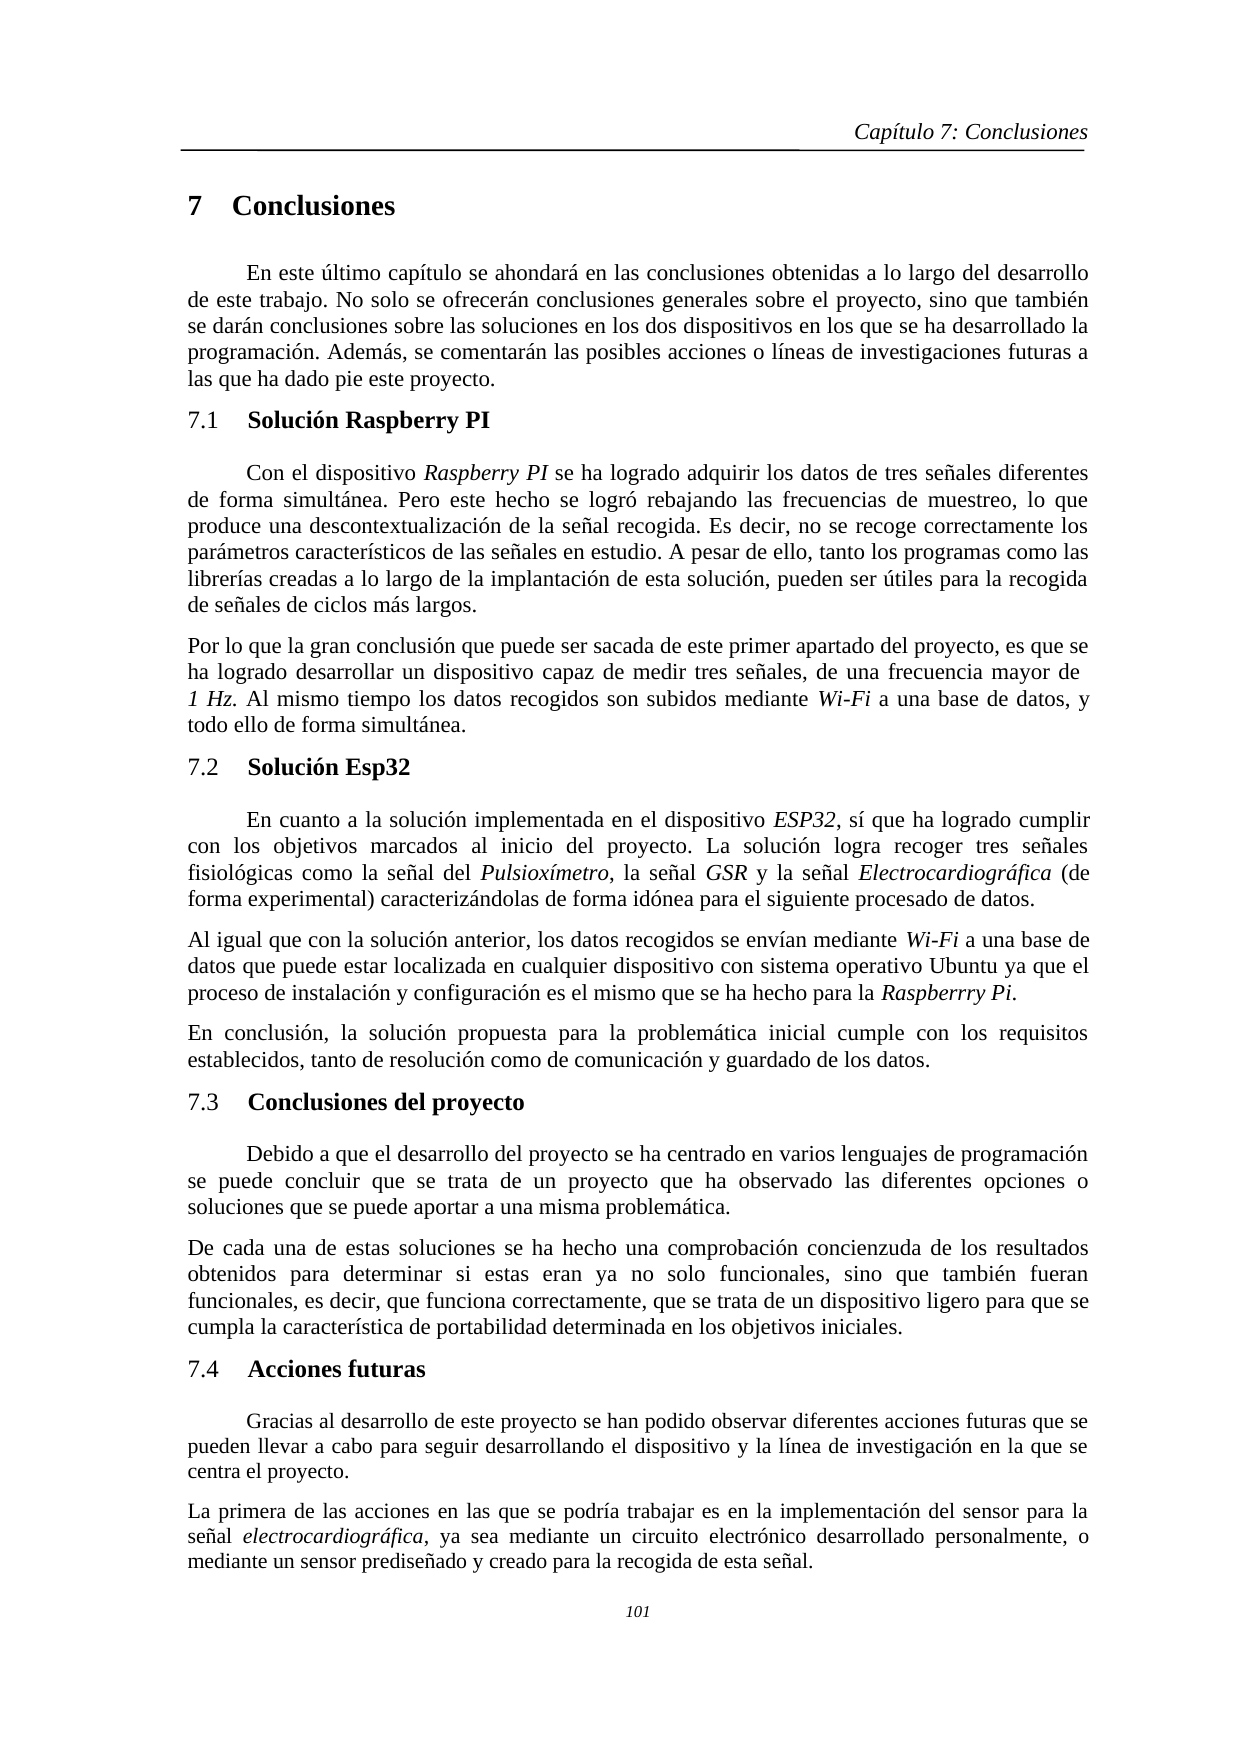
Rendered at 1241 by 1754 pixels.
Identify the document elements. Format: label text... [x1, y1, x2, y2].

subtitle Conclusiones del proyecto [187, 1087, 1090, 1116]
text De cada una de estas soluciones se ha hecho una comprobación concienzuda de los resultados obtenidos para determinar si estas eran ya no solo funcionales, sino que también fueran funcionales, es decir, que funciona correctamente, que se trata de un dispositivo ligero para que se cumpla la característica de portabilidad determinada en los objetivos iniciales. [187, 1234, 1090, 1339]
text Gracias al desarrollo de este proyecto se han podido observar diferentes acciones futuras que se pueden llevar a cabo para seguir desarrollando el dispositivo y la línea de investigación en la que se centra el proyecto. [187, 1408, 1090, 1483]
text En cuanto a la solución implementada en el dispositivo ESP32, sí que ha logrado cumplir con los objetivos marcados al inicio del proyecto. La solución logra recoger tres señales fisiológicas como la señal del Pulsioxímetro, la señal GSR y la señal Electrocardiográfica (de forma experimental) caracterizándolas de forma idónea para el siguiente procesado de datos. [187, 806, 1090, 911]
subtitle Acciones futuras [187, 1354, 1090, 1383]
text Al igual que con la solución anterior, los datos recogidos se envían mediante Wi-Fi a una base de datos que puede estar localizada en cualquier dispositivo con sistema operativo Ubuntu ya que el proceso de instalación y configuración es el mismo que se ha hecho para la Raspberrry Pi. [187, 926, 1090, 1005]
subtitle Solución Raspberry PI [187, 406, 1090, 434]
text Por lo que la gran conclusión que puede ser sacada de este primer apartado del proyecto, es que se ha logrado desarrollar un dispositivo capaz de medir tres señales, de una frecuencia mayor de 1 Hz. Al mismo tiempo los datos recogidos son subidos mediante Wi-Fi a una base de datos, y todo ello de forma simultánea. [187, 632, 1090, 737]
text En este último capítulo se ahondará en las conclusiones obtenidas a lo largo del desarrollo de este trabajo. No solo se ofrecerán conclusiones generales sobre el proyecto, sino que también se darán conclusiones sobre las soluciones en los dos dispositivos en los que se ha desarrollado la programación. Además, se comentarán las posibles acciones o líneas de investigaciones futuras a las que ha dado pie este proyecto. [187, 259, 1090, 391]
subtitle Conclusiones [187, 188, 1090, 222]
subtitle Solución Esp32 [187, 752, 1090, 781]
text La primera de las acciones en las que se podría trabajar es en la implementación del sensor para la señal electrocardiográfica, ya sea mediante un circuito electrónico desarrollado personalmente, o mediante un sensor prediseñado y creado para la recogida de esta señal. [187, 1498, 1090, 1574]
text Con el dispositivo Raspberry PI se ha logrado adquirir los datos de tres señales diferentes de forma simultánea. Pero este hecho se logró rebajando las frecuencias de muestreo, lo que produce una descontextualización de la señal recogida. Es decir, no se recoge correctamente los parámetros característicos de las señales en estudio. A pesar de ello, tanto los programas como las librerías creadas a lo largo de la implantación de esta solución, pueden ser útiles para la recogida de señales de ciclos más largos. [187, 459, 1090, 617]
text En conclusión, la solución propuesta para la problemática inicial cumple con los requisitos establecidos, tanto de resolución como de comunicación y guardado de los datos. [187, 1019, 1090, 1072]
text Debido a que el desarrollo del proyecto se ha centrado en varios lenguajes de programación se puede concluir que se trata de un proyecto que ha observado las diferentes opciones o soluciones que se puede aportar a una misma problemática. [187, 1141, 1090, 1219]
